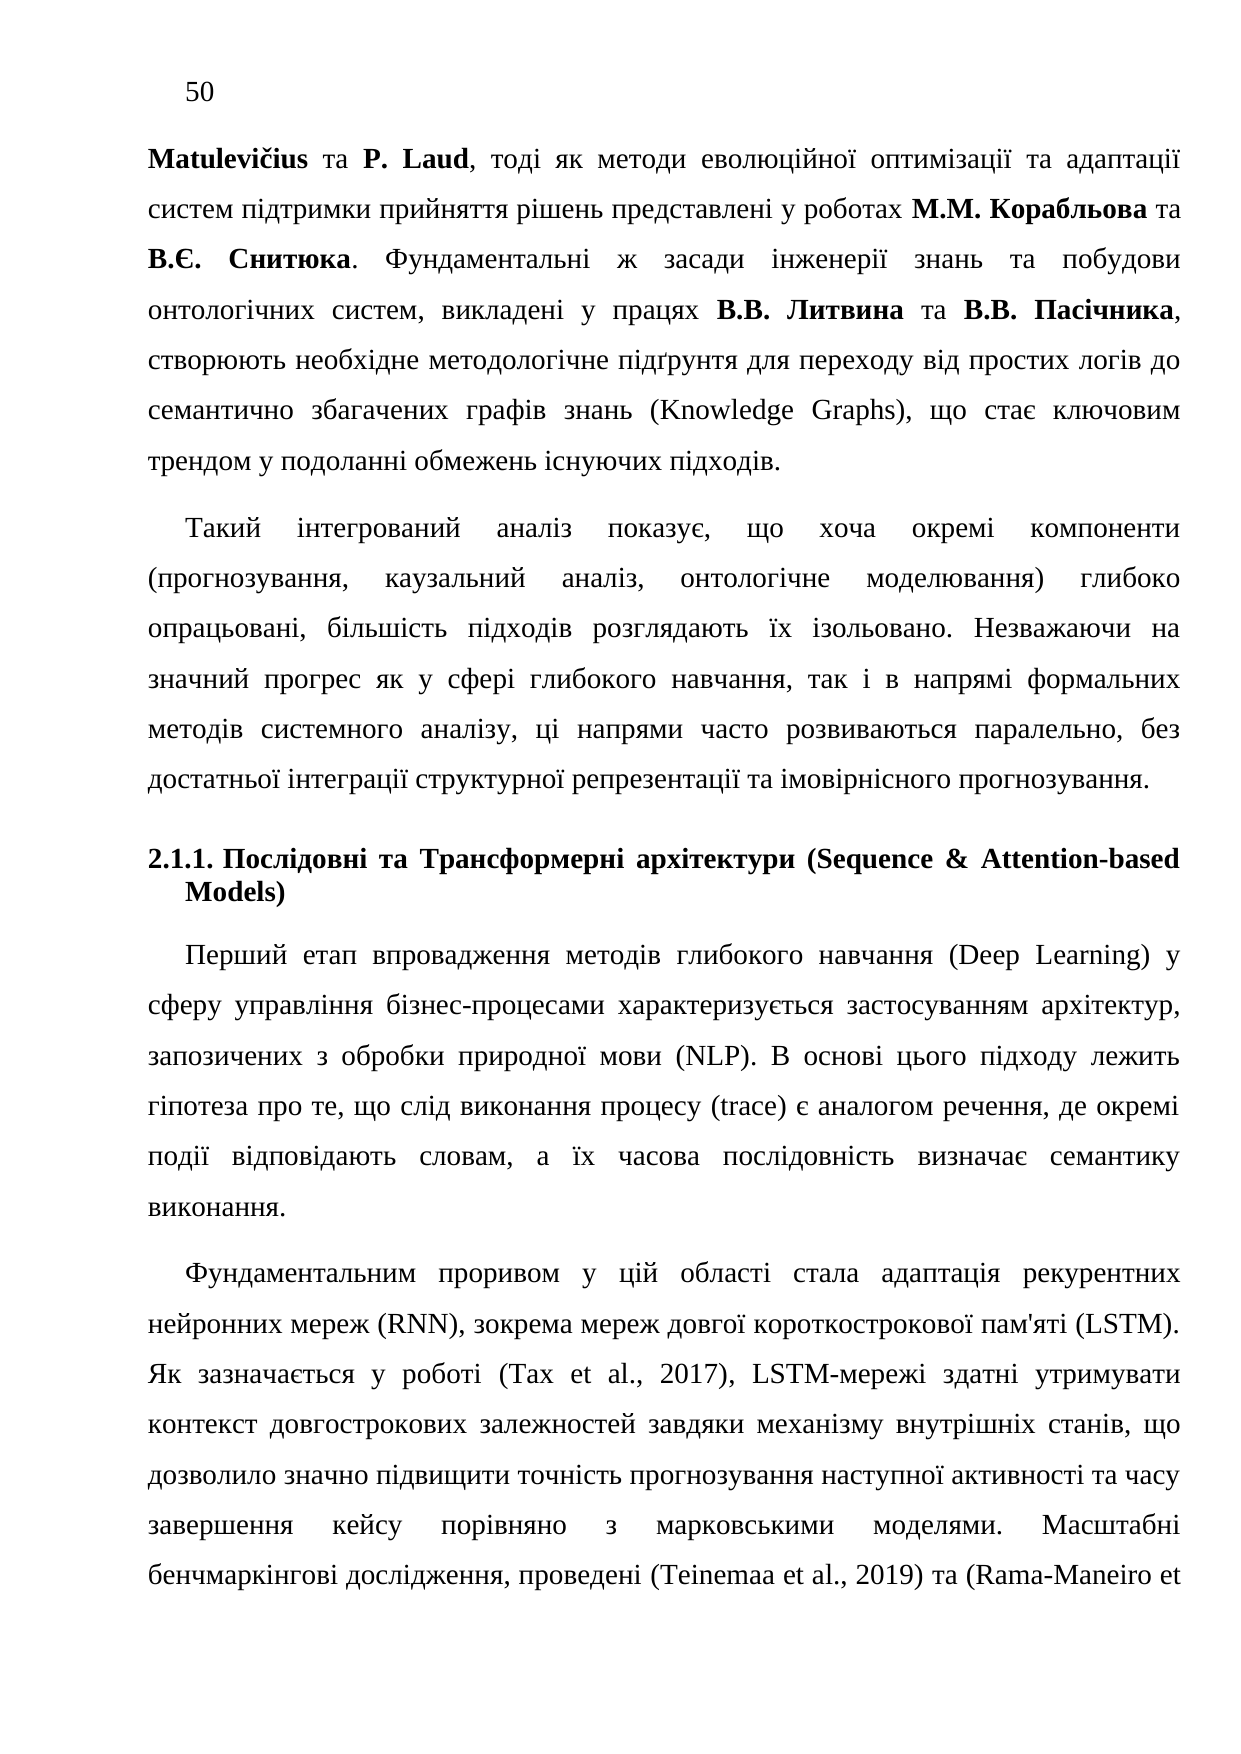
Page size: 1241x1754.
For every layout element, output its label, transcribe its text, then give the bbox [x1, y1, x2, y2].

text Такий інтегрований аналіз показує, що хоча окремі компоненти (прогнозування, каузальний аналіз, онтологічне моделювання) глибоко опрацьовані, більшість підходів розглядають їх ізольовано. Незважаючи на значний прогрес як у сфері глибокого навчання, так і в напрямі формальних методів системного аналізу, ці напрями часто розвиваються паралельно, без достатньої інтеграції структурної репрезентації та імовірнісного прогнозування. [148, 510, 1181, 795]
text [148, 141, 1181, 476]
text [148, 1256, 1181, 1591]
text Перший етап впровадження методів глибокого навчання (Deep Learning) у сферу управління бізнес-процесами характеризується застосуванням архітектур, запозичених з обробки природної мови (NLP). В основі цього підходу лежить гіпотеза про те, що слід виконання процесу (trace) є аналогом речення, де окремі події відповідають словам, а їх часова послідовність визначає семантику виконання. [148, 937, 1181, 1222]
subtitle Послідовні та Трансформерні архітектури (Sequence & Attention-based Models) [148, 841, 1181, 908]
